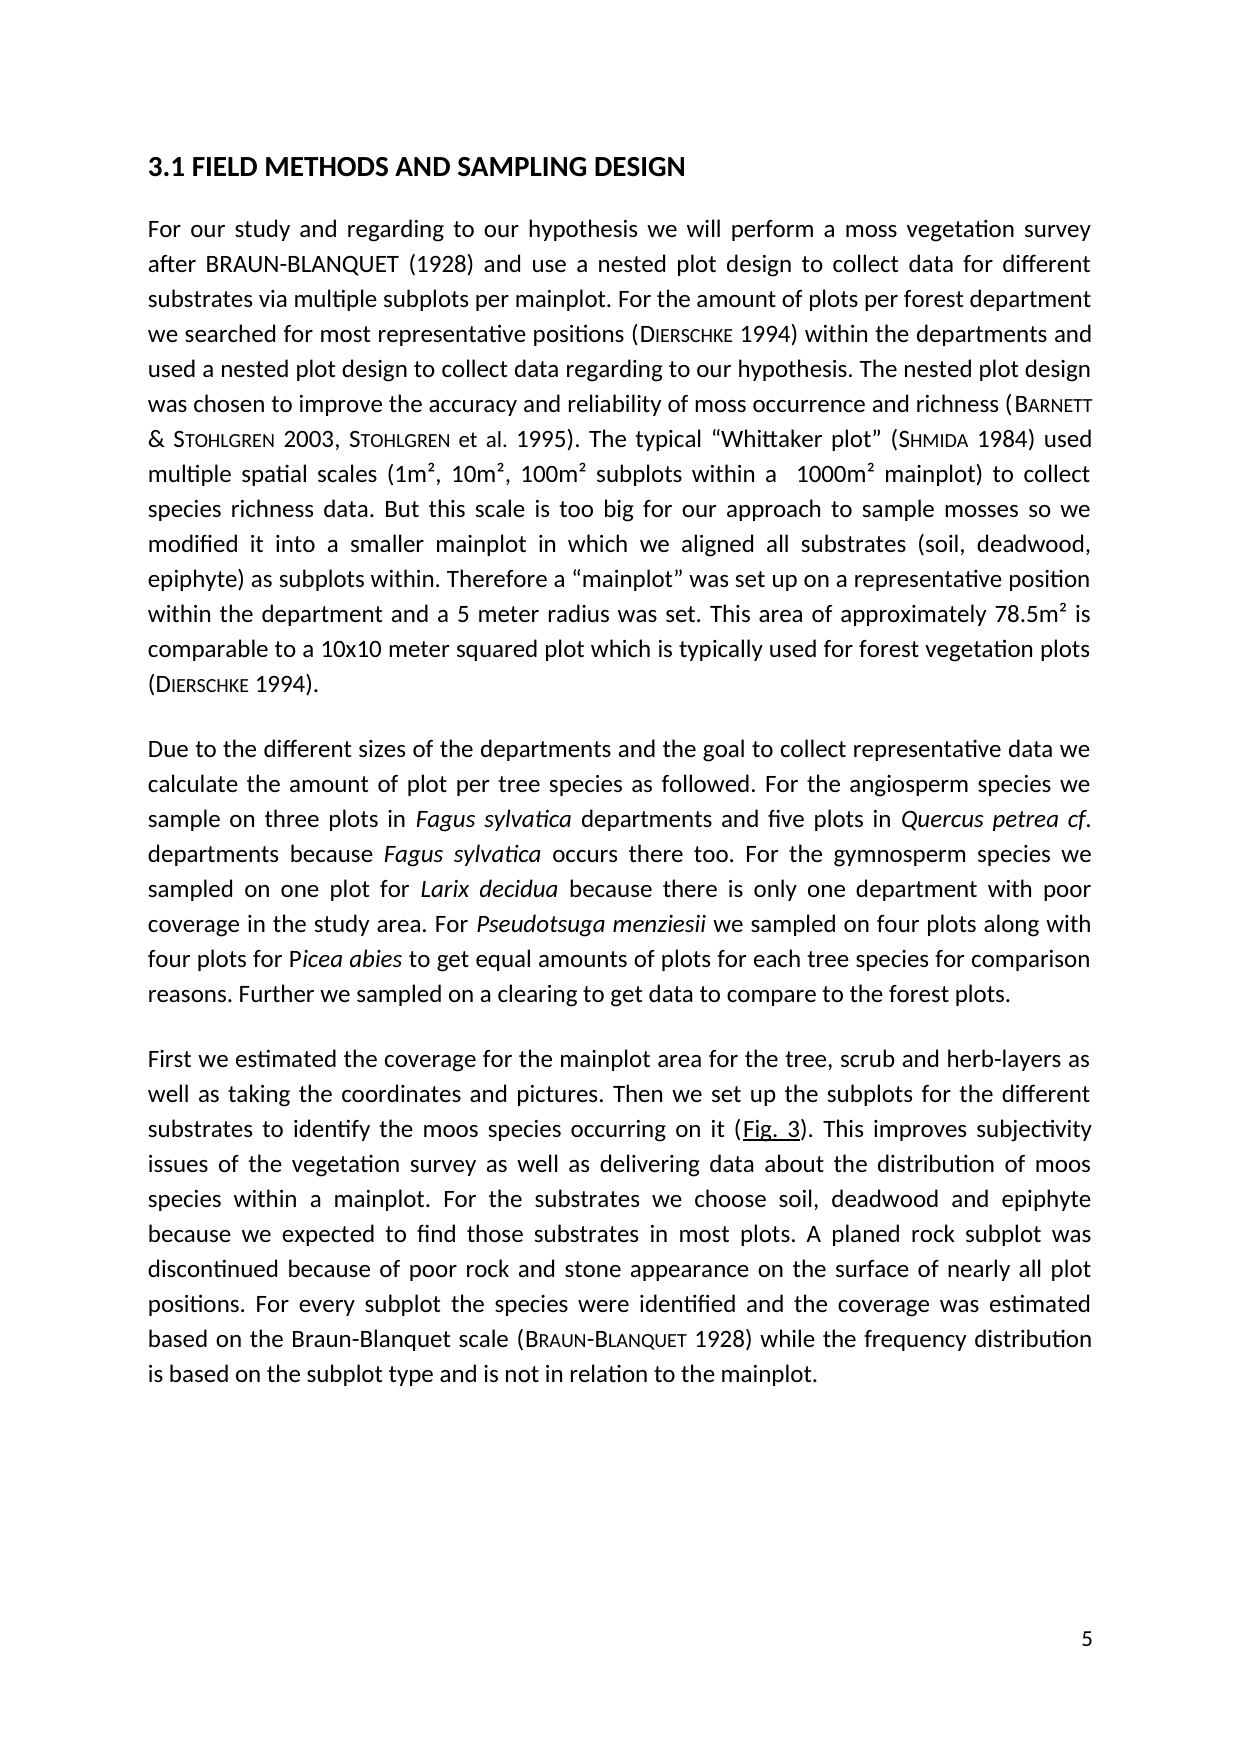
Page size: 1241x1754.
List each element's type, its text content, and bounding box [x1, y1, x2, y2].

text For our study and regarding to our hypothesis we will perform a moss vegetation survey after BRAUN-BLANQUET (1928) and use a nested plot design to collect data for different substrates via multiple subplots per mainplot. For the amount of plots per forest department we searched for most representative positions (Dierschke 1994) within the departments and used a nested plot design to collect data regarding to our hypothesis. The nested plot design was chosen to improve the accuracy and reliability of moss occurrence and richness (Barnett & Stohlgren 2003, Stohlgren et al. 1995). The typical “Whittaker plot” (Shmida 1984) used multiple spatial scales (1m², 10m², 100m² subplots within a 1000m² mainplot) to collect species richness data. But this scale is too big for our approach to sample mosses so we modified it into a smaller mainplot in which we aligned all substrates (soil, deadwood, epiphyte) as subplots within. Therefore a “mainplot” was set up on a representative position within the department and a 5 meter radius was set. This area of approximately 78.5m² is comparable to a 10x10 meter squared plot which is typically used for forest vegetation plots (Dierschke 1994). [148, 213, 1092, 699]
text 3.1 Field Methods and sampling design [148, 148, 1092, 183]
text First we estimated the coverage for the mainplot area for the tree, scrub and herb-layers as well as taking the coordinates and pictures. Then we set up the subplots for the different substrates to identify the moos species occurring on it (Fig. 3). This improves subjectivity issues of the vegetation survey as well as delivering data about the distribution of moos species within a mainplot. For the substrates we choose soil, deadwood and epiphyte because we expected to find those substrates in most plots. A planed rock subplot was discontinued because of poor rock and stone appearance on the surface of nearly all plot positions. For every subplot the species were identified and the coverage was estimated based on the Braun-Blanquet scale (Braun-Blanquet 1928) while the frequency distribution is based on the subplot type and is not in relation to the mainplot. [148, 1043, 1092, 1389]
text Due to the different sizes of the departments and the goal to collect representative data we calculate the amount of plot per tree species as followed. For the angiosperm species we sample on three plots in Fagus sylvatica departments and five plots in Quercus petrea cf. departments because Fagus sylvatica occurs there too. For the gymnosperm species we sampled on one plot for Larix decidua because there is only one department with poor coverage in the study area. For Pseudotsuga menziesii we sampled on four plots along with four plots for Picea abies to get equal amounts of plots for each tree species for comparison reasons. Further we sampled on a clearing to get data to compare to the forest plots. [148, 733, 1092, 1009]
